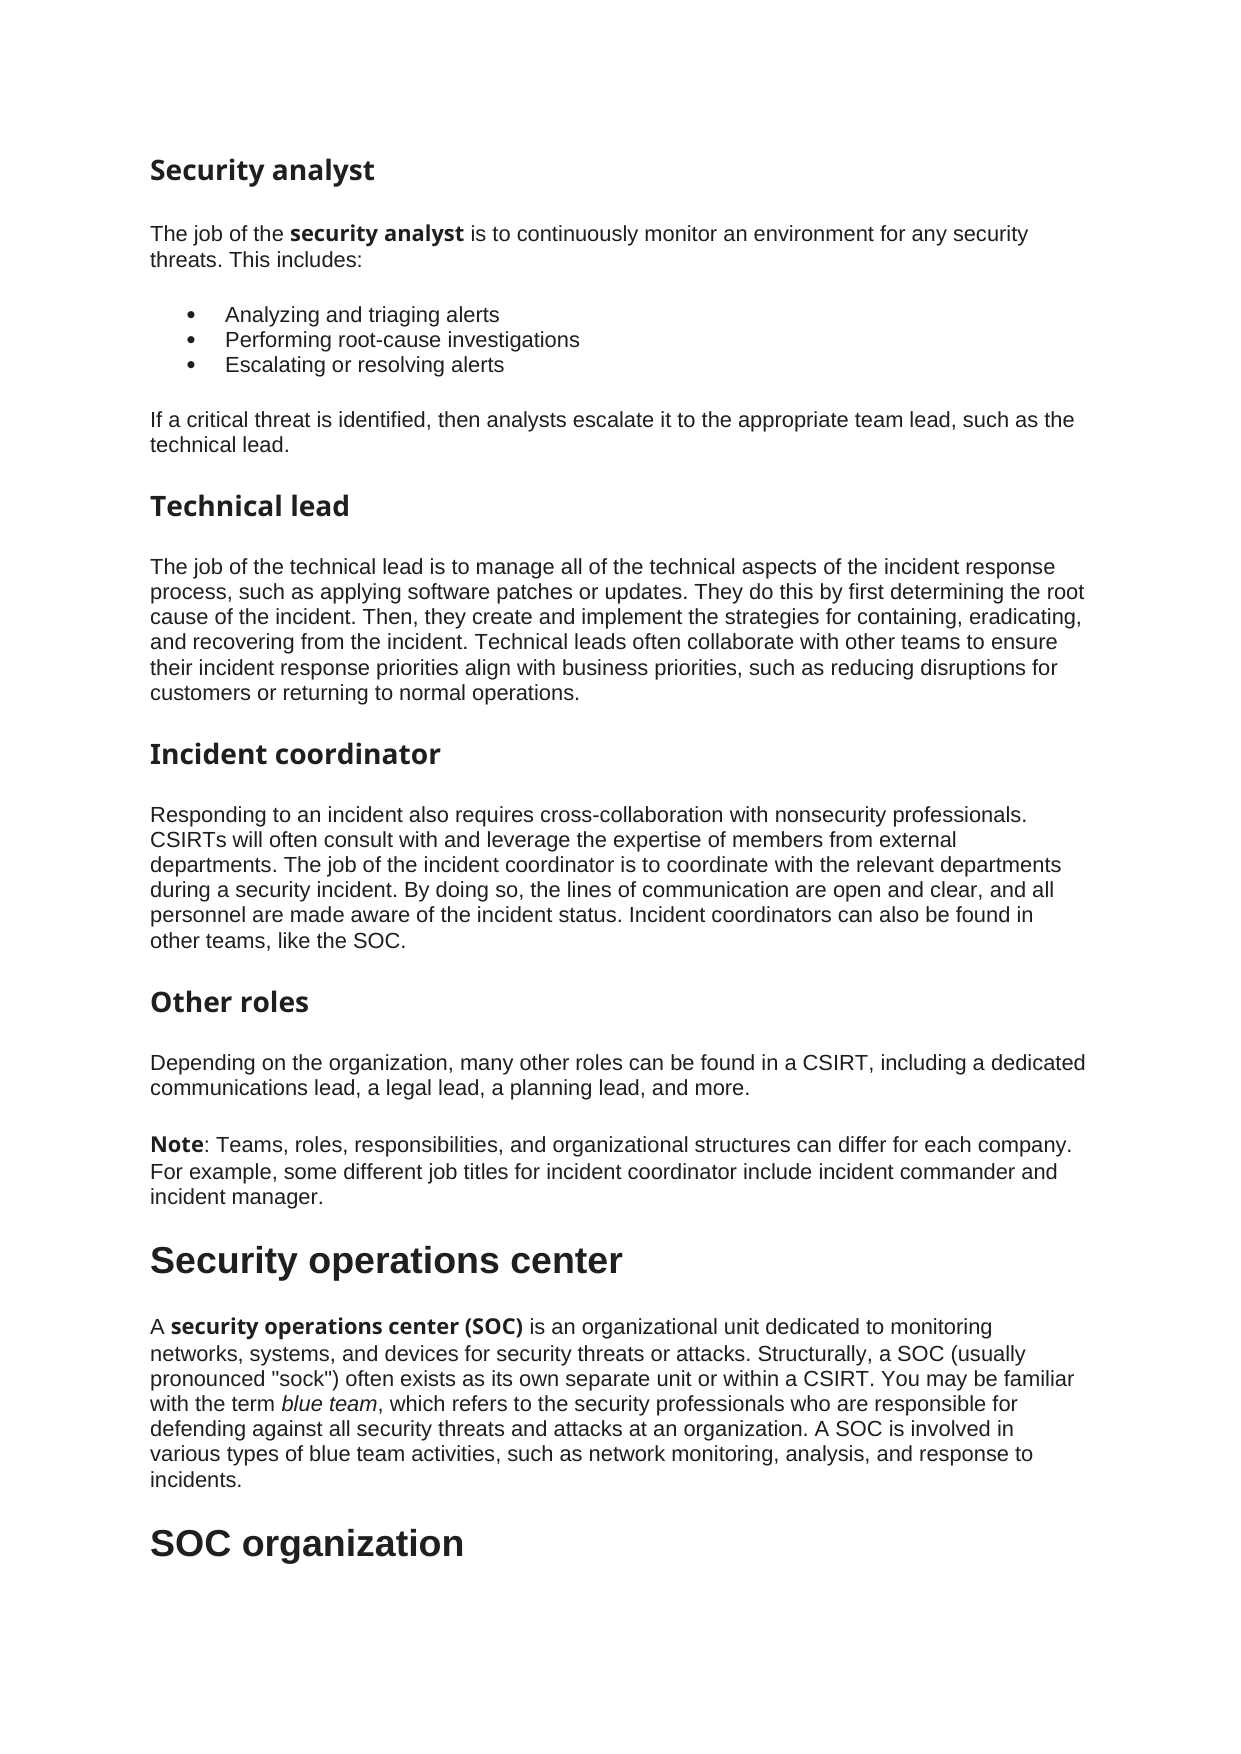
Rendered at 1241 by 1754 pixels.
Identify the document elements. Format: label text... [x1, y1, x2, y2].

text The job of the technical lead is to manage all of the technical aspects of the incident response process, such as applying software patches or updates. They do this by first determining the root cause of the incident. Then, they create and implement the strategies for containing, eradicating, and recovering from the incident. Technical leads often collaborate with other teams to ensure their incident response priorities align with business priorities, such as reducing disruptions for customers or returning to normal operations. [150, 553, 1090, 705]
list Escalating or resolving alerts [187, 352, 1090, 377]
list Analyzing and triaging alerts [187, 302, 1090, 327]
text If a critical threat is identified, then analysts escalate it to the appropriate team lead, such as the technical lead. [150, 406, 1090, 457]
list Performing root-cause investigations [187, 327, 1090, 352]
text Technical lead [150, 486, 1090, 524]
text Security operations center [150, 1238, 1090, 1281]
text Incident coordinator [150, 734, 1090, 772]
text Other roles [150, 982, 1090, 1020]
text The job of the security analyst is to continuously monitor an environment for any security threats. This includes: [150, 217, 1090, 272]
text Responding to an incident also requires cross-collaboration with nonsecurity professionals. CSIRTs will often consult with and leverage the expertise of members from external departments. The job of the incident coordinator is to coordinate with the relevant departments during a security incident. By doing so, the lines of communication are open and clear, and all personnel are made aware of the incident status. Incident coordinators can also be found in other teams, like the SOC. [150, 801, 1090, 953]
text SOC organization [150, 1521, 1090, 1564]
text A security operations center (SOC) is an organizational unit dedicated to monitoring networks, systems, and devices for security threats or attacks. Structurally, a SOC (usually pronounced "sock") often exists as its own separate unit or within a CSIRT. You may be familiar with the term blue team, which refers to the security professionals who are responsible for defending against all security threats and attacks at an organization. A SOC is involved in various types of blue team activities, such as network monitoring, analysis, and response to incidents. [150, 1311, 1090, 1492]
text Depending on the organization, many other roles can be found in a CSIRT, including a dedicated communications lead, a legal lead, a planning lead, and more. [150, 1049, 1090, 1100]
text Security analyst [150, 150, 1090, 188]
text Note: Teams, roles, responsibilities, and organizational structures can differ for each company. For example, some different job titles for incident coordinator include incident commander and incident manager. [150, 1129, 1090, 1209]
